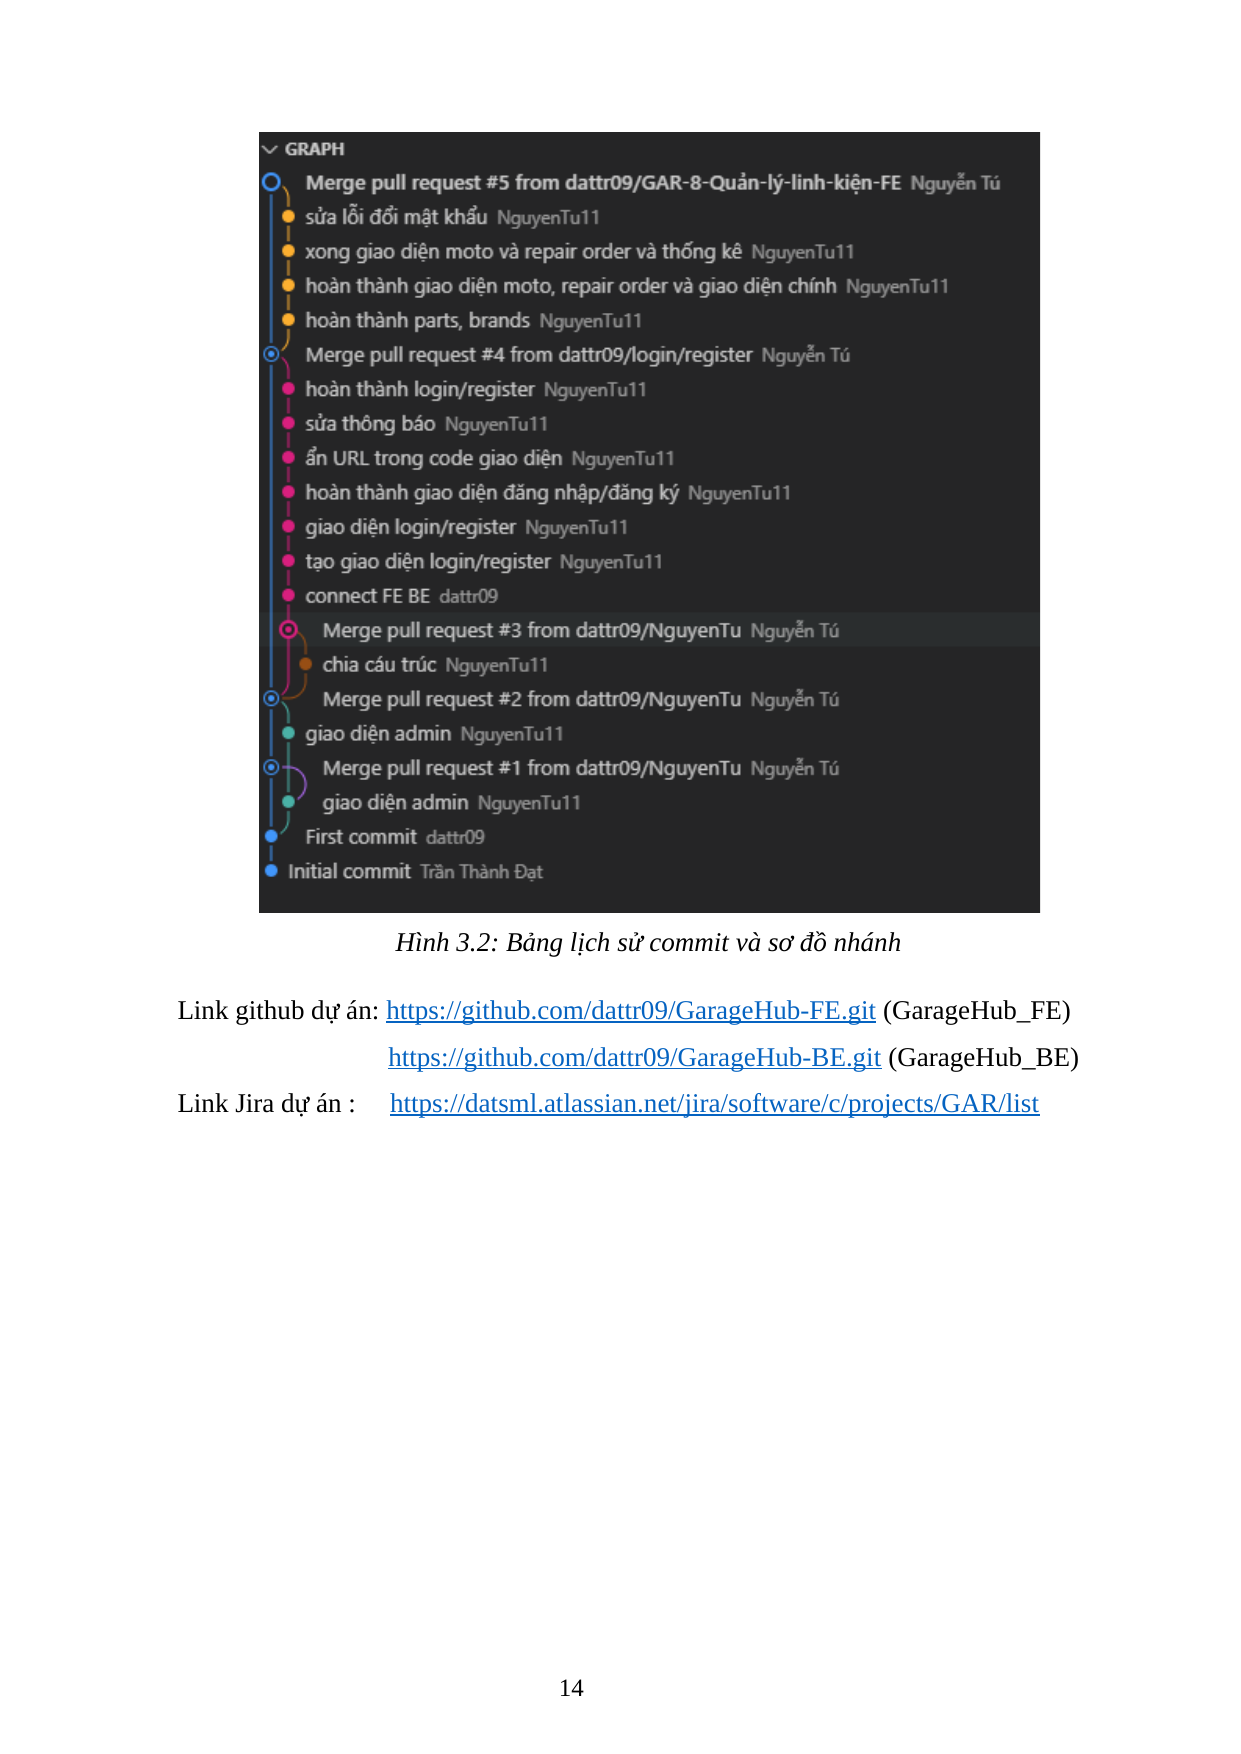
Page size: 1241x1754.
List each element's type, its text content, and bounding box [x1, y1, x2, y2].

text Link Jira dự án : https://datsml.atlassian.net/jira/software/c/projects/GAR/list [177, 1087, 1122, 1118]
text Hình 3.2: Bảng lịch sử commit và sơ đồ nhánh [177, 927, 1122, 958]
picture [259, 132, 1041, 913]
text https://github.com/dattr09/GarageHub-BE.git (GarageHub_BE) [177, 1041, 1122, 1072]
text Link github dự án: https://github.com/dattr09/GarageHub-FE.git (GarageHub_FE) [177, 994, 1122, 1025]
